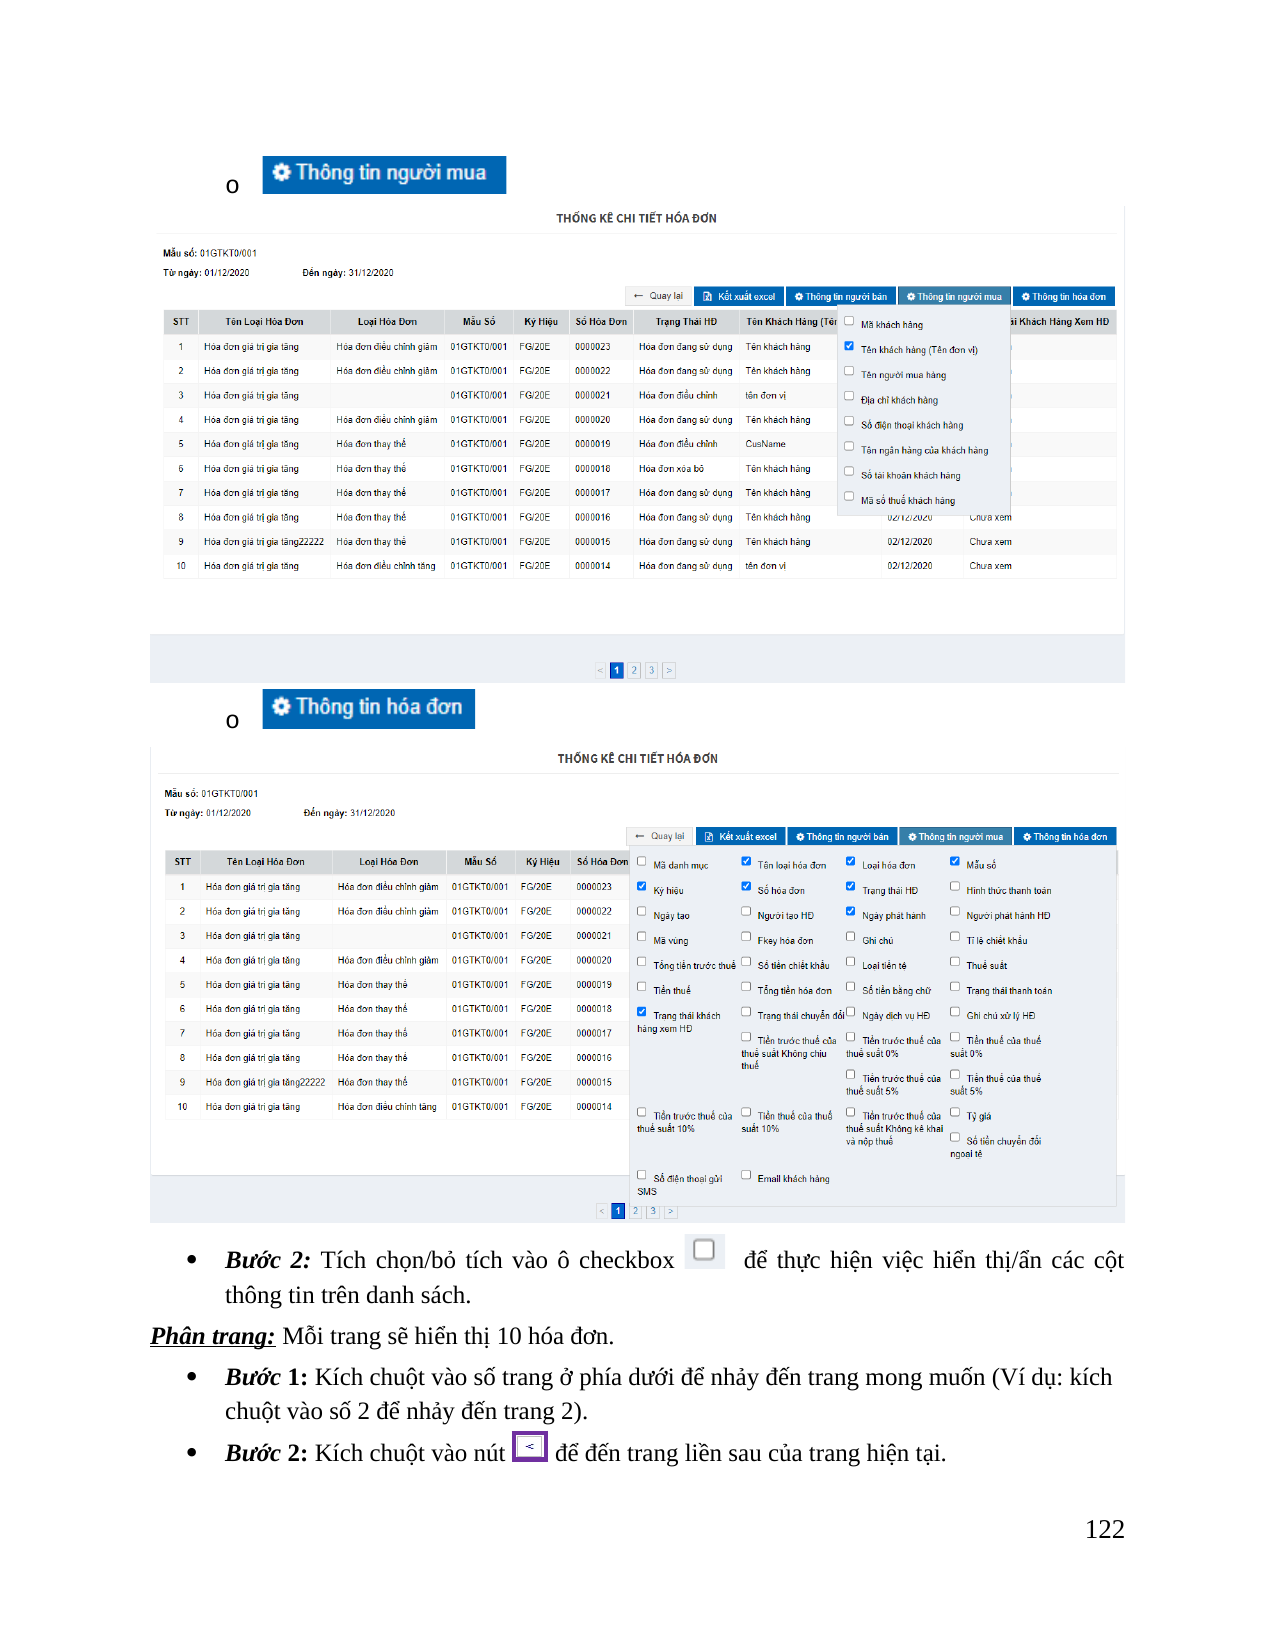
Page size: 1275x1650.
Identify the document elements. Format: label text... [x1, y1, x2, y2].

text Phân trang: Mỗi trang sẽ hiển thị 10 hóa đơn. [150, 1321, 1125, 1349]
picture [262, 156, 507, 194]
picture [150, 747, 1125, 1223]
list Bước 2: Kích chuột vào nút để đến trang liền sau của trang hiện tại. [187, 1431, 1125, 1467]
list Bước 2: Tích chọn/bỏ tích vào ô checkbox để thực hiện việc hiển thị/ẩn các cột thông tin trên danh sách. [187, 1234, 1125, 1309]
picture [516, 1435, 544, 1457]
picture [262, 689, 476, 729]
list Bước 1: Kích chuột vào số trang ở phía dưới để nhảy đến trang mong muốn (Ví dụ: kích chuột vào số 2 để nhảy đến trang 2). [187, 1362, 1125, 1425]
picture [150, 206, 1125, 683]
picture [684, 1234, 726, 1269]
